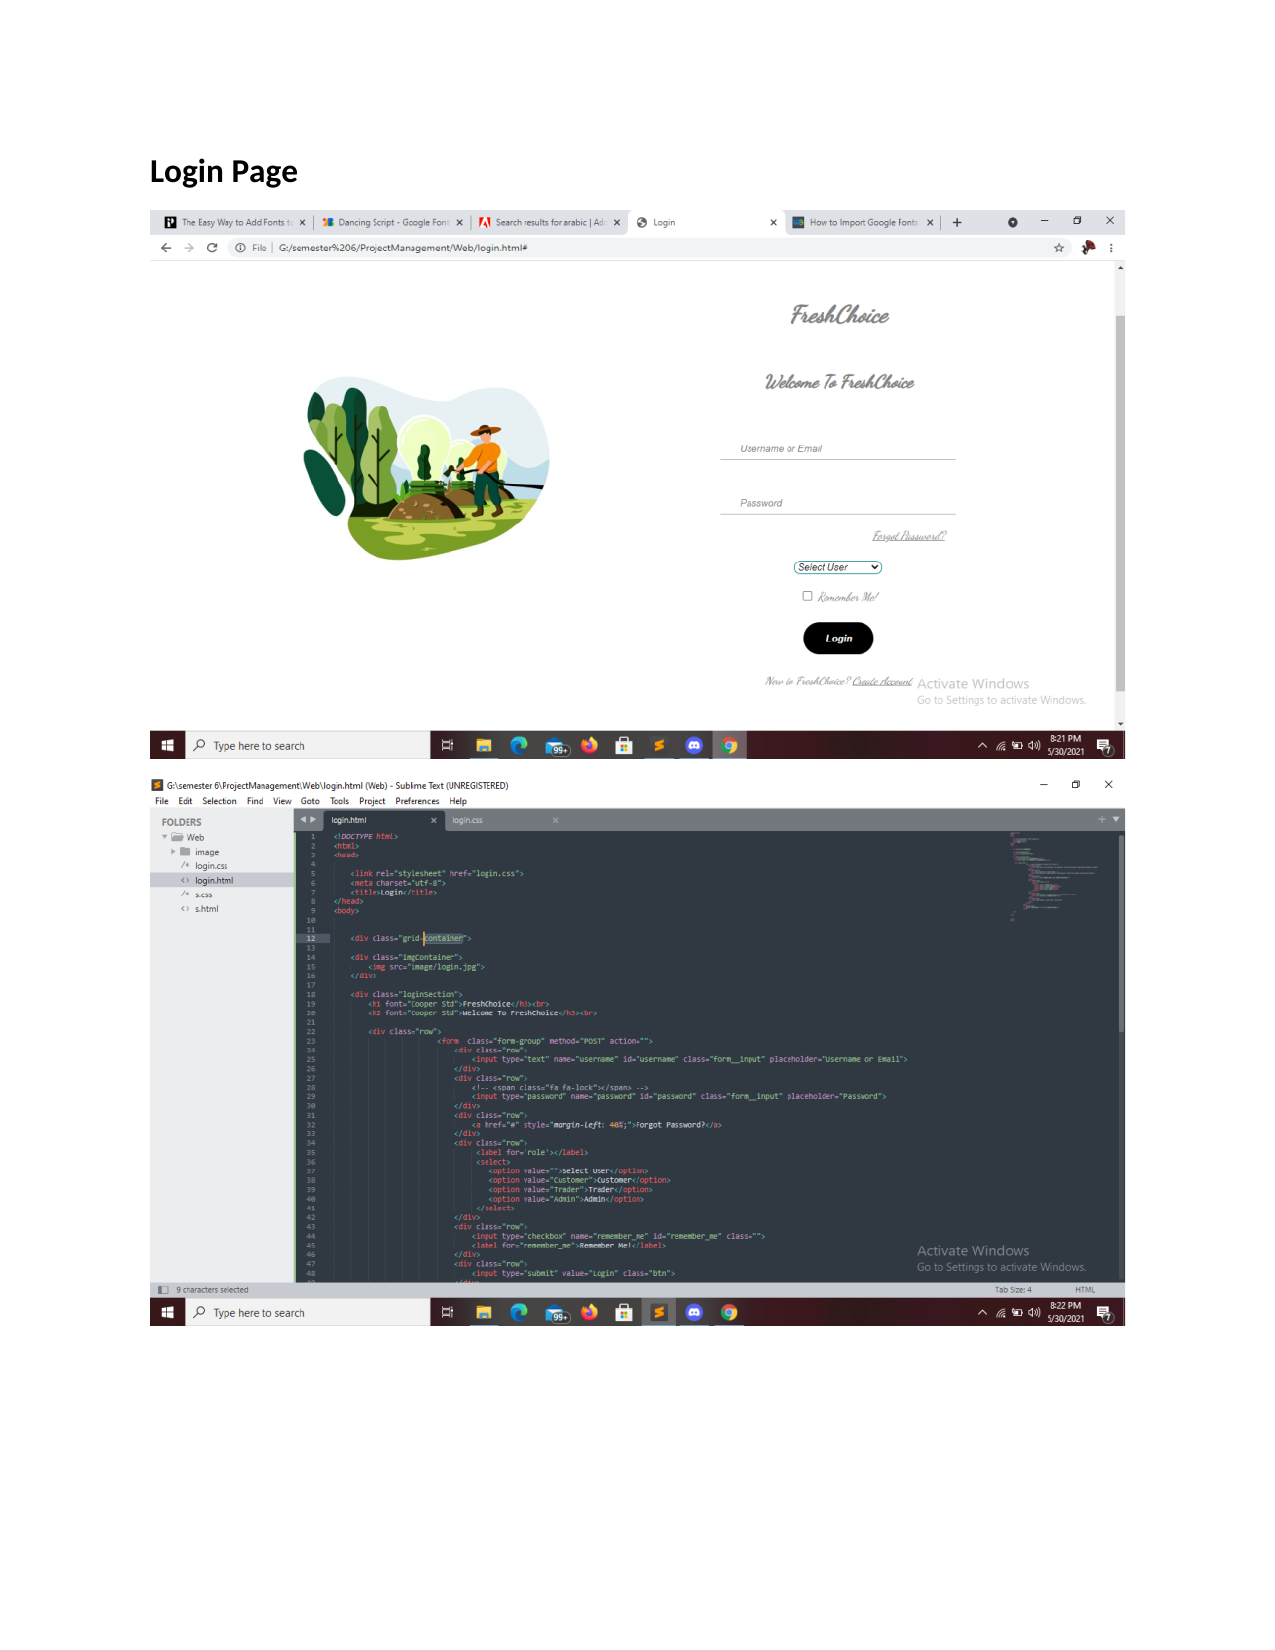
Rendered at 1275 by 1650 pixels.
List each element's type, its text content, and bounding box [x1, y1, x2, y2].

picture [150, 210, 1125, 759]
picture [150, 777, 1125, 1326]
text Login Page [150, 150, 1125, 191]
